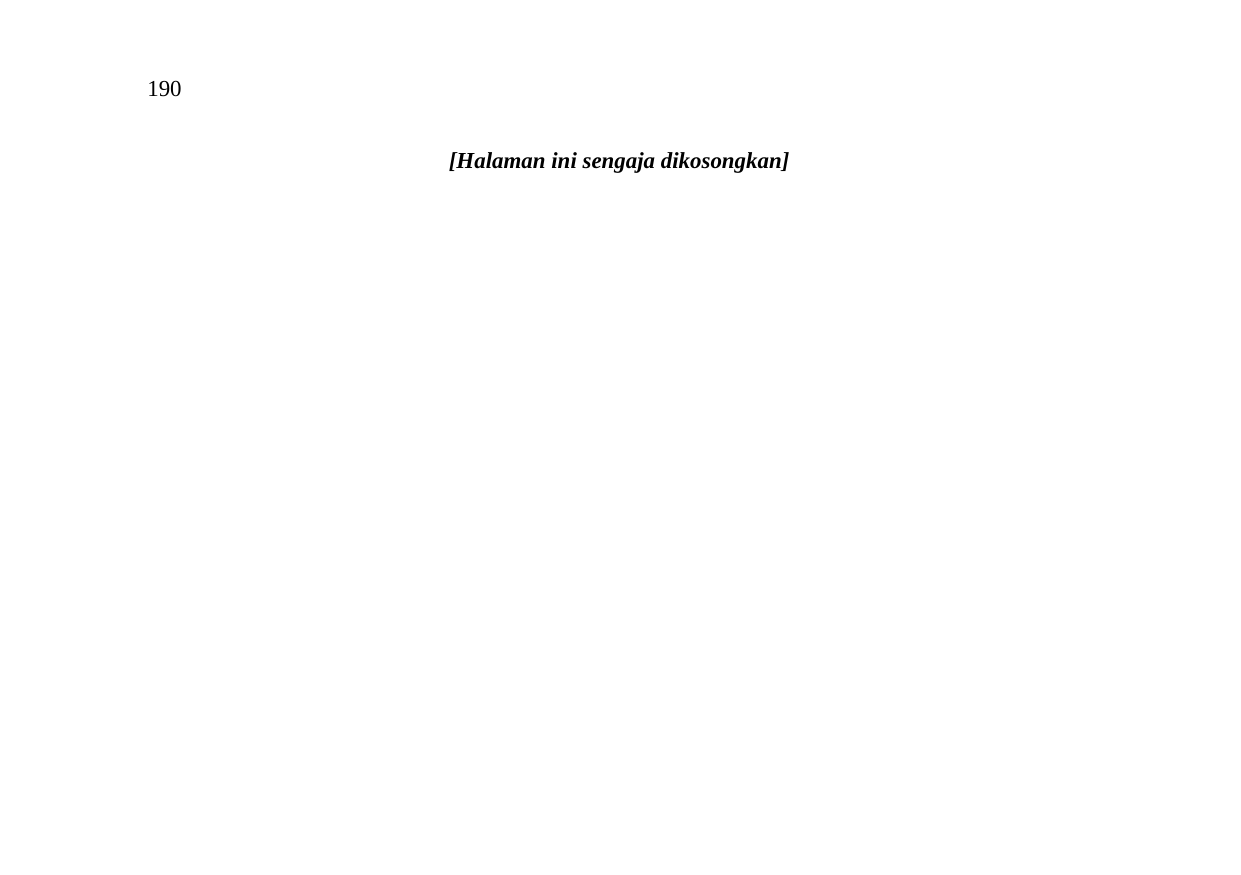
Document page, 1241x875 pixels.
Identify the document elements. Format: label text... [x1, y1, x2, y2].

text [Halaman ini sengaja dikosongkan] [147, 147, 1093, 173]
